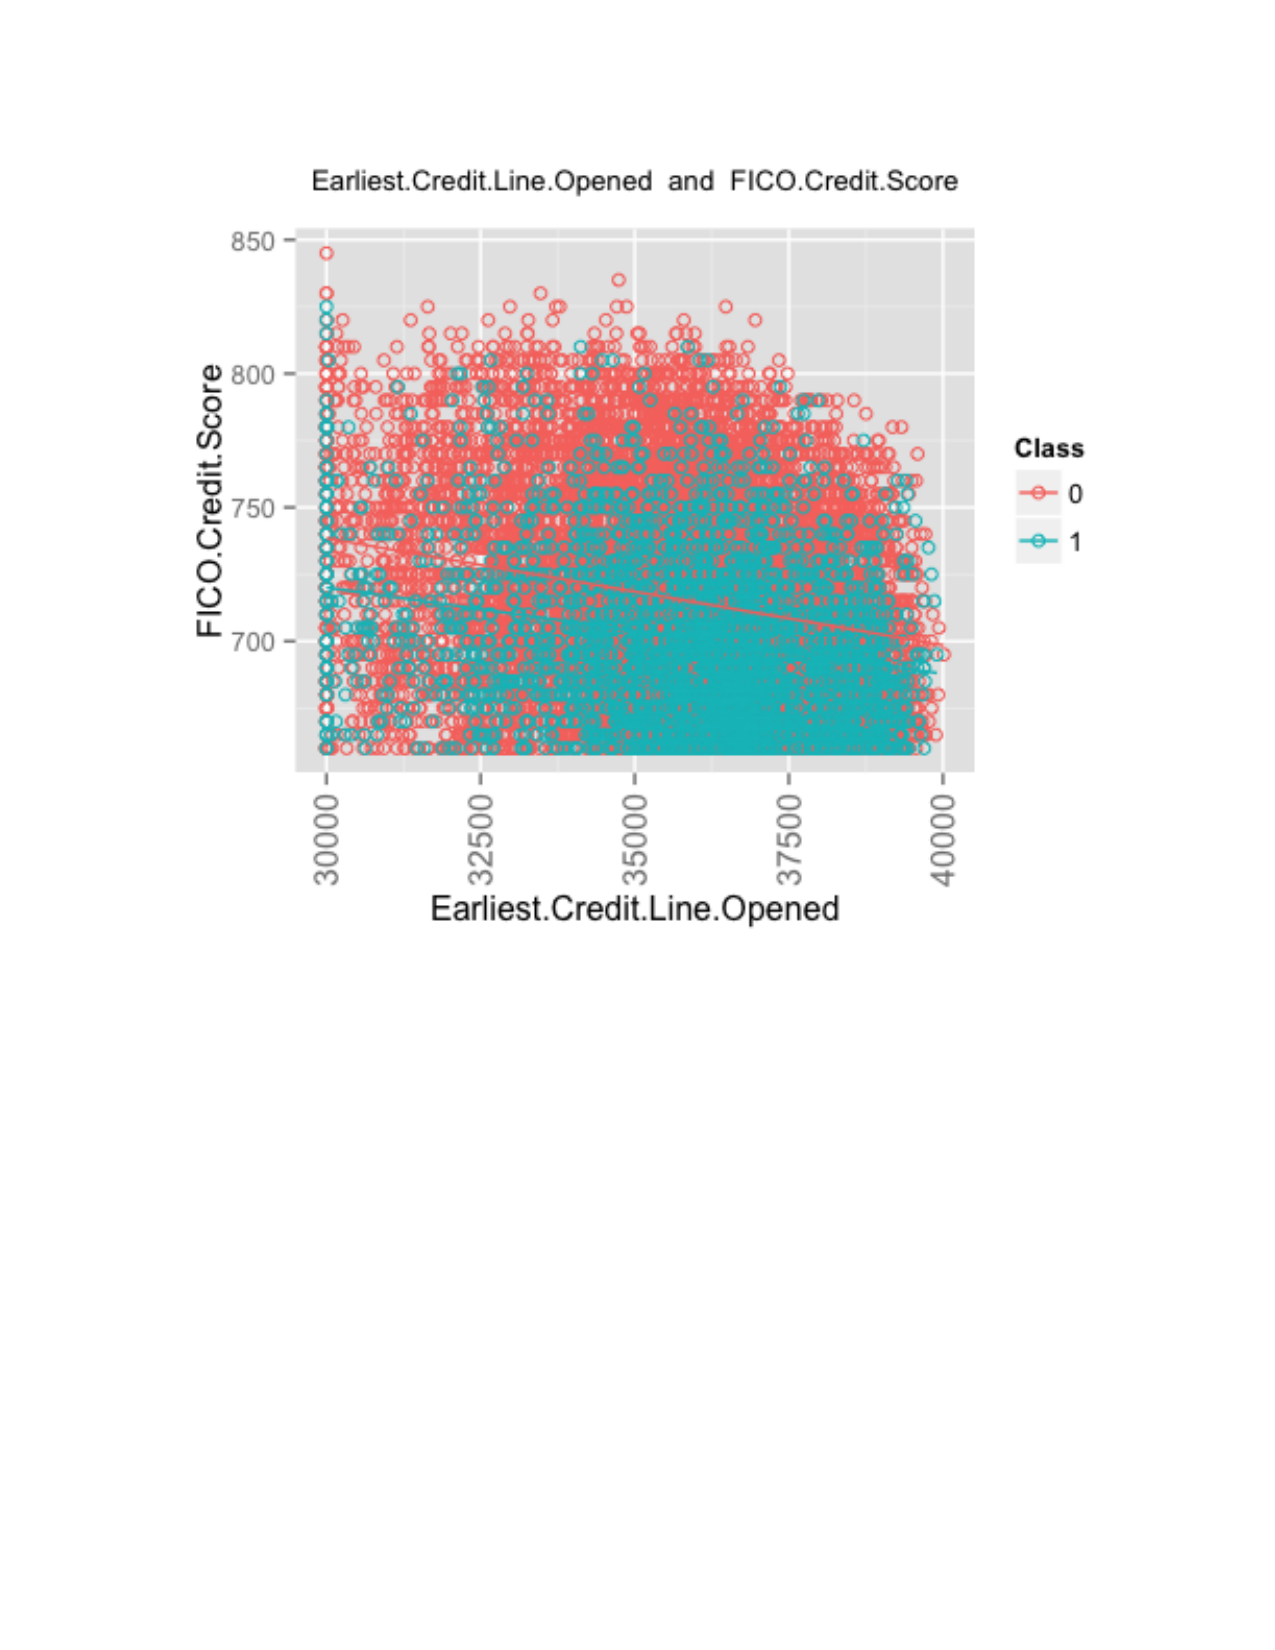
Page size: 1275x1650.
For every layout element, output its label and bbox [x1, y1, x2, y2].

picture [168, 150, 1169, 950]
